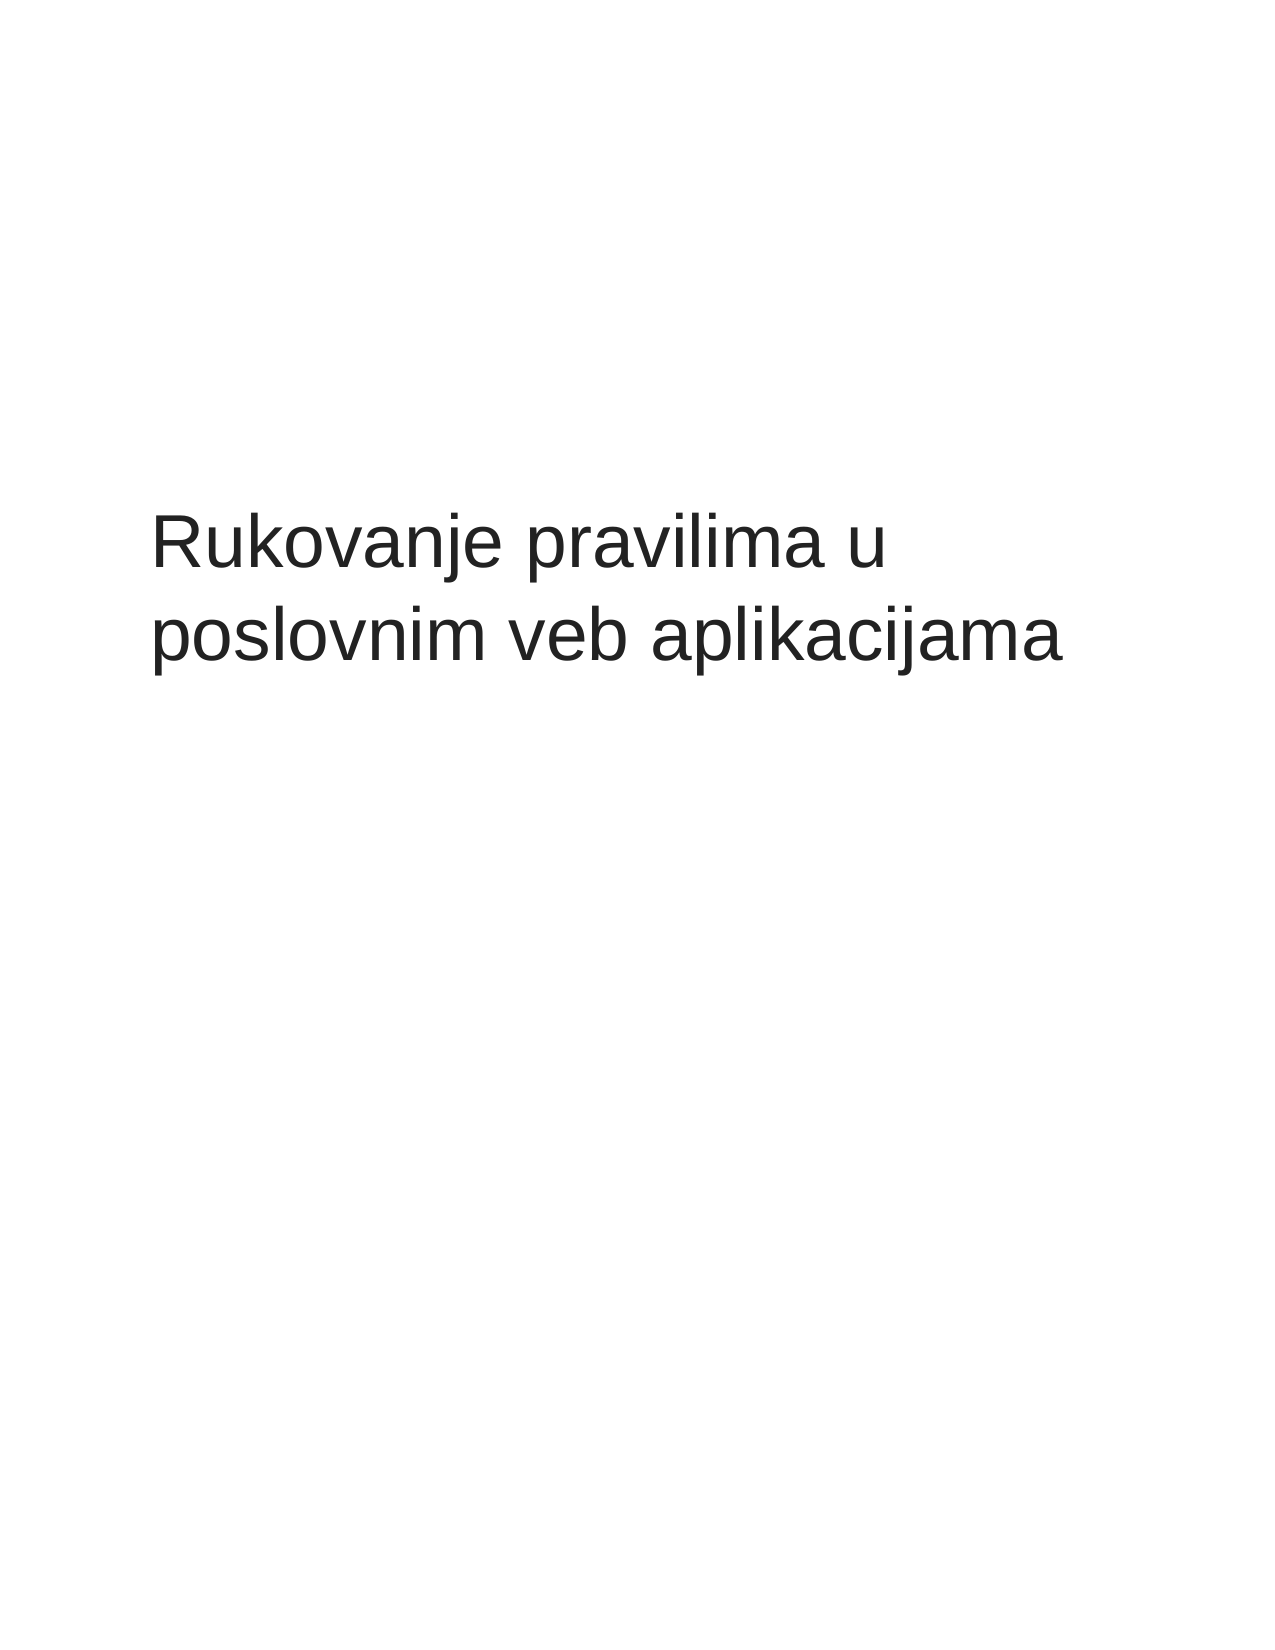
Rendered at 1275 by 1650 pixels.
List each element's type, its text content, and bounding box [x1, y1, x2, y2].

text Rukovanje pravilima u poslovnim veb aplikacijama [150, 497, 1125, 676]
